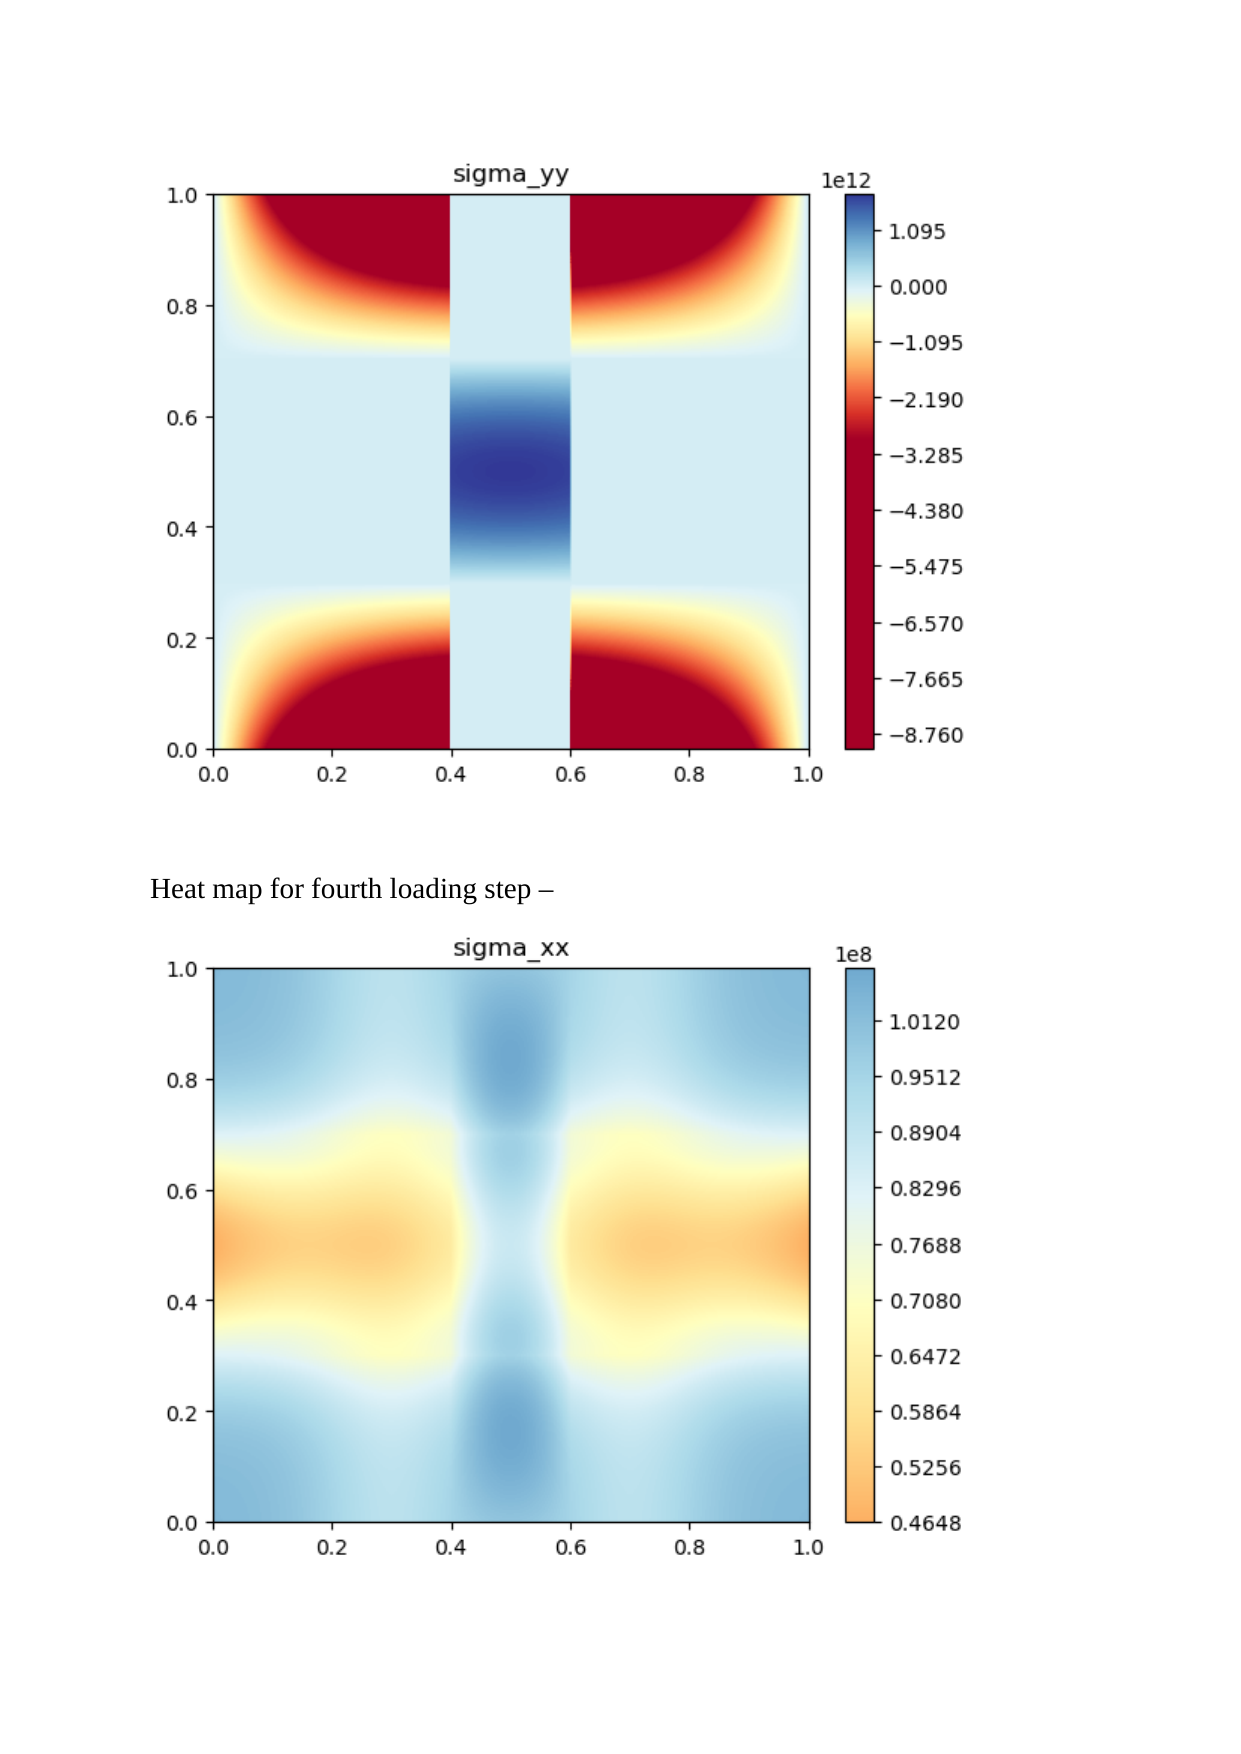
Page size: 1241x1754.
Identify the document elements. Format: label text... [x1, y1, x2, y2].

text Heat map for fourth loading step – [150, 871, 1090, 904]
picture [150, 150, 980, 800]
picture [150, 923, 976, 1573]
